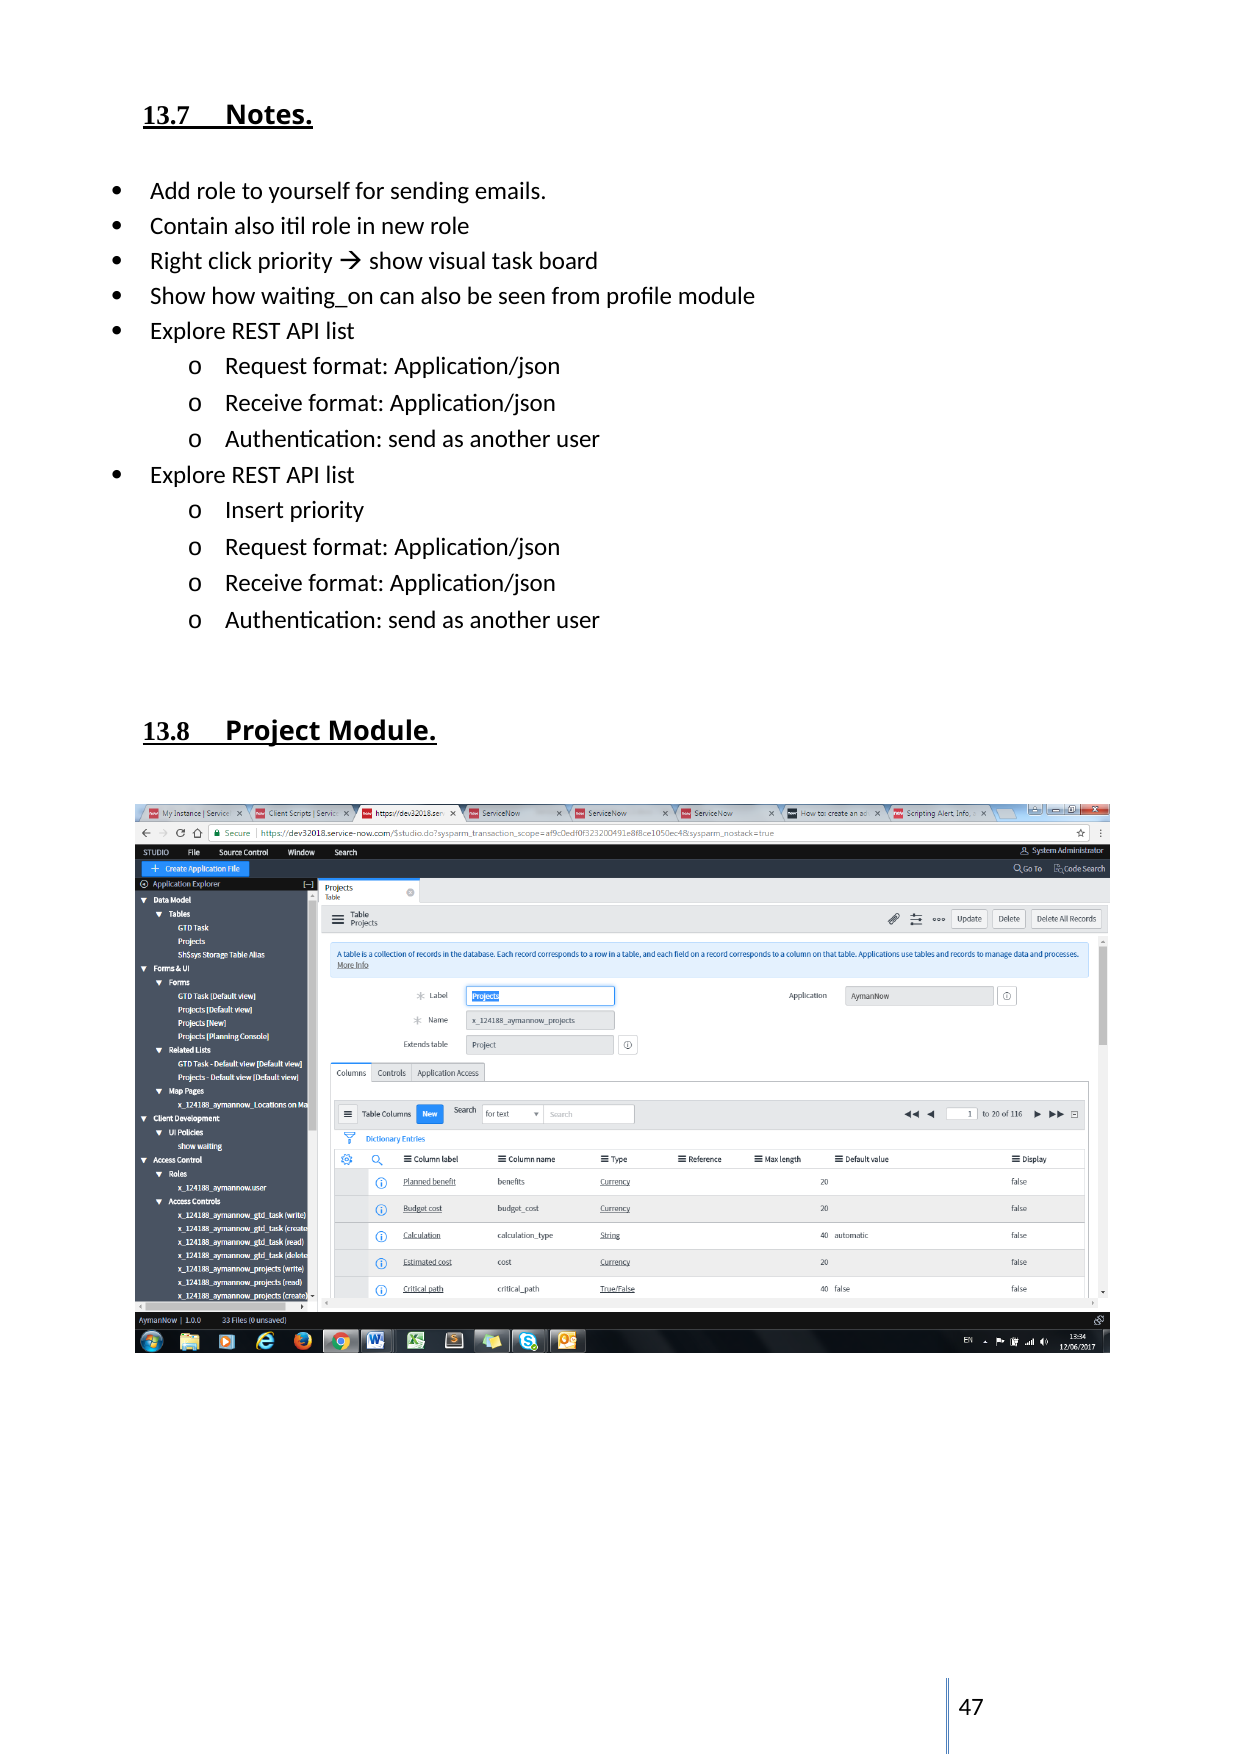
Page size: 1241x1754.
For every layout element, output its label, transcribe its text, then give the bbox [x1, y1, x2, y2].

list Right click priority show visual task board [112, 245, 1165, 276]
subtitle Notes. [142, 95, 1165, 132]
picture [135, 804, 1110, 1353]
list Authentication: send as another user [187, 604, 1165, 636]
list Show how waiting_on can also be seen from profile module [112, 280, 1165, 311]
list Receive format: Application/json [187, 567, 1165, 599]
list Authentication: send as another user [187, 423, 1165, 455]
list Request format: Application/json [187, 531, 1165, 563]
list Explore REST API list [112, 459, 1165, 490]
list Add role to yourself for sending emails. [112, 175, 1165, 206]
list Insert priority [187, 494, 1165, 526]
list Contain also itil role in new role [112, 210, 1165, 241]
list Receive format: Application/json [187, 387, 1165, 418]
list Request format: Application/json [187, 350, 1165, 382]
subtitle Project Module. [142, 712, 1165, 749]
list Explore REST API list [112, 315, 1165, 346]
